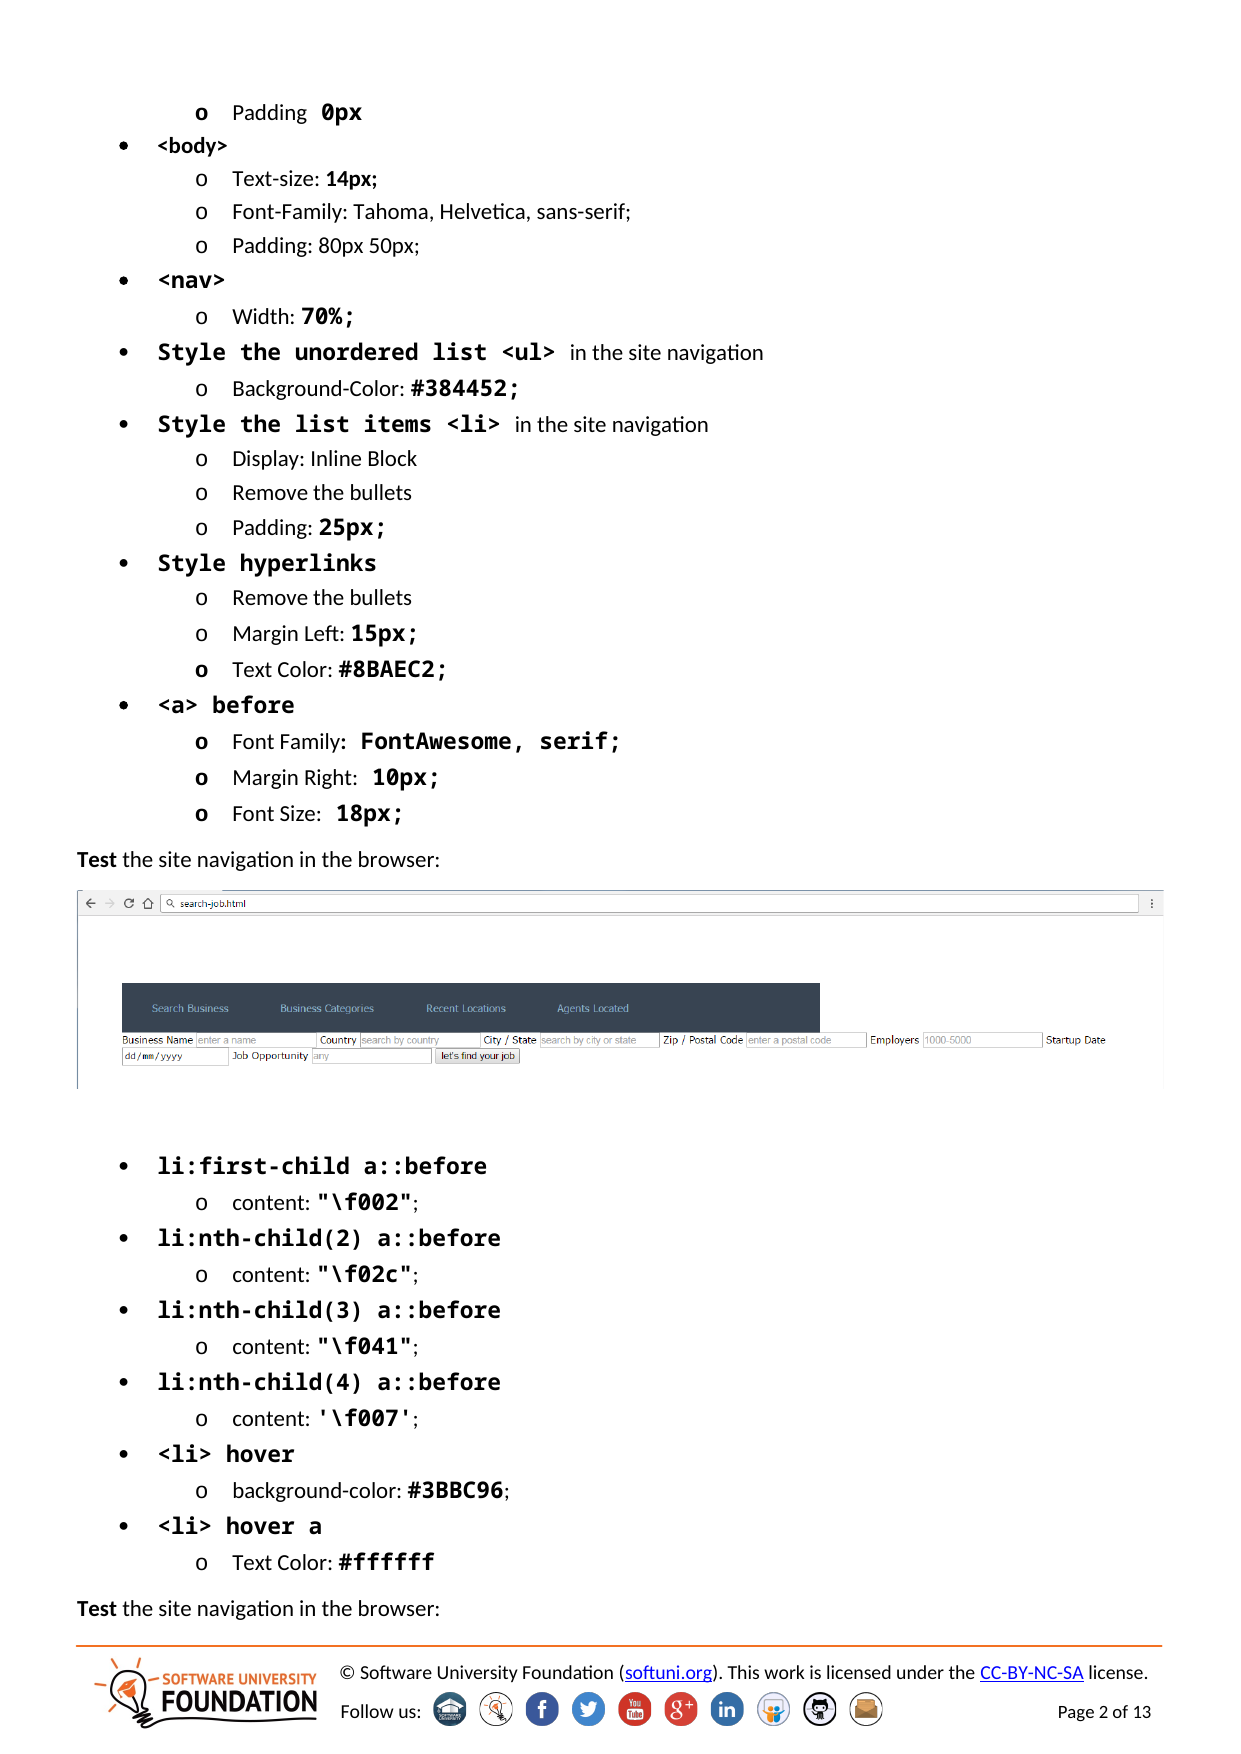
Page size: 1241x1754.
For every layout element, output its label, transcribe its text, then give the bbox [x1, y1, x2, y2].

list <a> before [119, 689, 1163, 720]
list Font Family: FontAwesome, serif; [194, 725, 1163, 756]
list Style the list items <li> in the site navigation [119, 408, 1163, 439]
list Width: 70%; [194, 300, 1163, 332]
list li:nth-child(3) a::before [119, 1294, 1163, 1325]
text Test the site navigation in the browser: [77, 1594, 1163, 1622]
picture [479, 1692, 513, 1726]
list Padding 0px [194, 95, 1163, 127]
list <body> [119, 131, 1163, 159]
list Style the unordered list <ul> in the site navigation [119, 336, 1163, 367]
list Padding: 80px 50px; [194, 231, 1163, 260]
list content: "\f041"; [194, 1330, 1163, 1361]
list <nav> [119, 264, 1163, 296]
list li:first-child a::before [119, 1150, 1163, 1181]
list <li> hover [119, 1438, 1163, 1469]
picture [849, 1692, 883, 1726]
list Display: Inline Block [194, 444, 1163, 473]
list Margin Left: 15px; [194, 617, 1163, 648]
picture [433, 1692, 467, 1726]
list Background-Color: #384452; [194, 372, 1163, 403]
picture [93, 1656, 317, 1729]
picture [572, 1692, 605, 1726]
list Text Color: #ffffff [194, 1546, 1163, 1577]
picture [525, 1692, 559, 1726]
picture [710, 1692, 744, 1726]
list content: '\f007'; [194, 1402, 1163, 1433]
list content: "\f02c"; [194, 1258, 1163, 1289]
list Font-Family: Tahoma, Helvetica, sans-serif; [194, 197, 1163, 226]
picture [618, 1692, 652, 1726]
list Style hyperlinks [119, 547, 1163, 578]
list li:nth-child(2) a::before [119, 1222, 1163, 1253]
list <li> hover a [119, 1510, 1163, 1541]
list Padding: 25px; [194, 511, 1163, 543]
list Font Size: 18px; [194, 797, 1163, 828]
picture [76, 890, 1164, 1089]
text Test the site navigation in the browser: [77, 845, 1163, 873]
list Remove the bullets [194, 478, 1163, 507]
list Text-size: 14px; [194, 164, 1163, 193]
list Margin Right: 10px; [194, 761, 1163, 792]
list content: "\f002"; [194, 1186, 1163, 1217]
list Remove the bullets [194, 583, 1163, 612]
picture [803, 1692, 837, 1726]
picture [664, 1692, 698, 1726]
list li:nth-child(4) a::before [119, 1366, 1163, 1397]
list background-color: #3BBC96; [194, 1474, 1163, 1505]
list Text Color: #8BAEC2; [194, 653, 1163, 684]
picture [757, 1692, 790, 1726]
